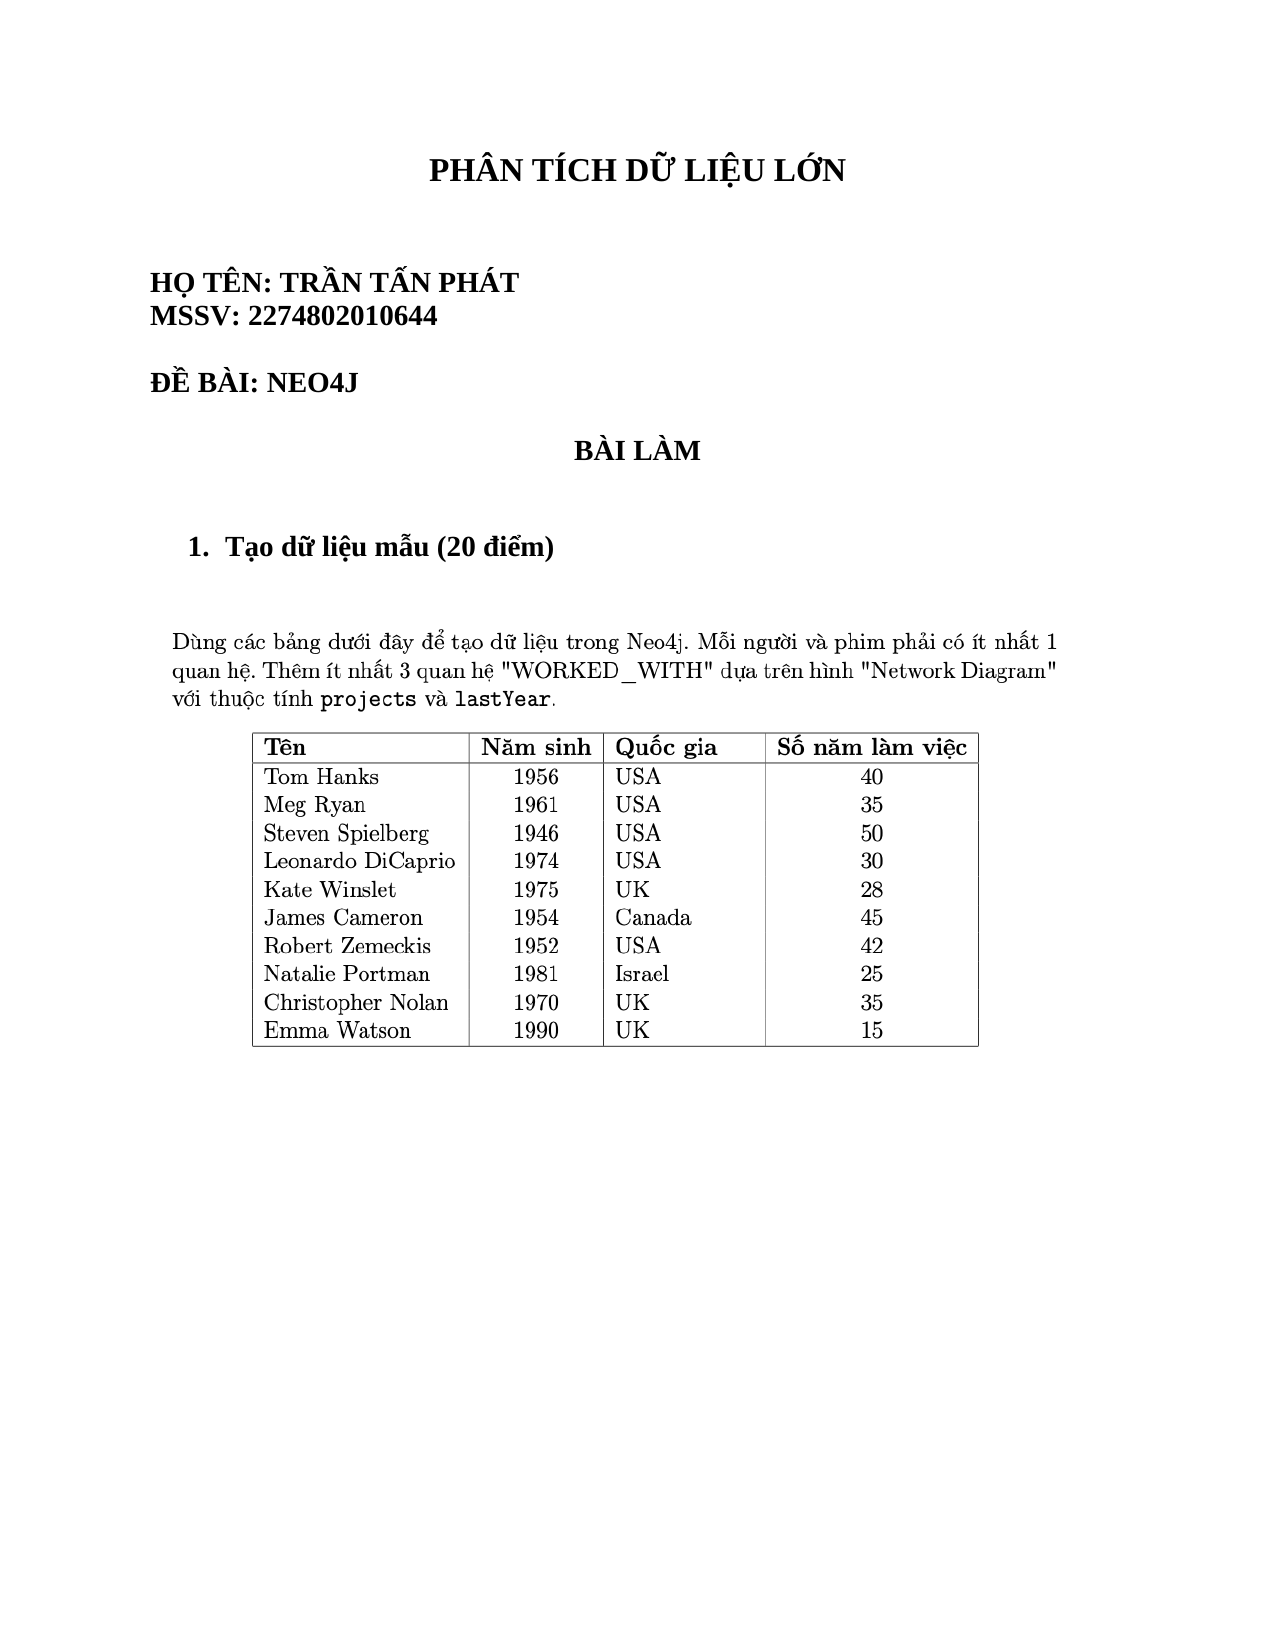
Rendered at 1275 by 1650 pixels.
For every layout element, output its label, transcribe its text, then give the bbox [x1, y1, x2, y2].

picture [150, 625, 1125, 1084]
text BÀI LÀM [150, 433, 1125, 466]
text MSSV: 2274802010644 [150, 298, 1125, 332]
list Tạo dữ liệu mẫu (20 điểm) [187, 529, 1125, 562]
text PHÂN TÍCH DỮ LIỆU LỚN [150, 150, 1125, 188]
text ĐỀ BÀI: NEO4J [150, 366, 1125, 399]
text HỌ TÊN: TRẦN TẤN PHÁT [150, 265, 1125, 298]
